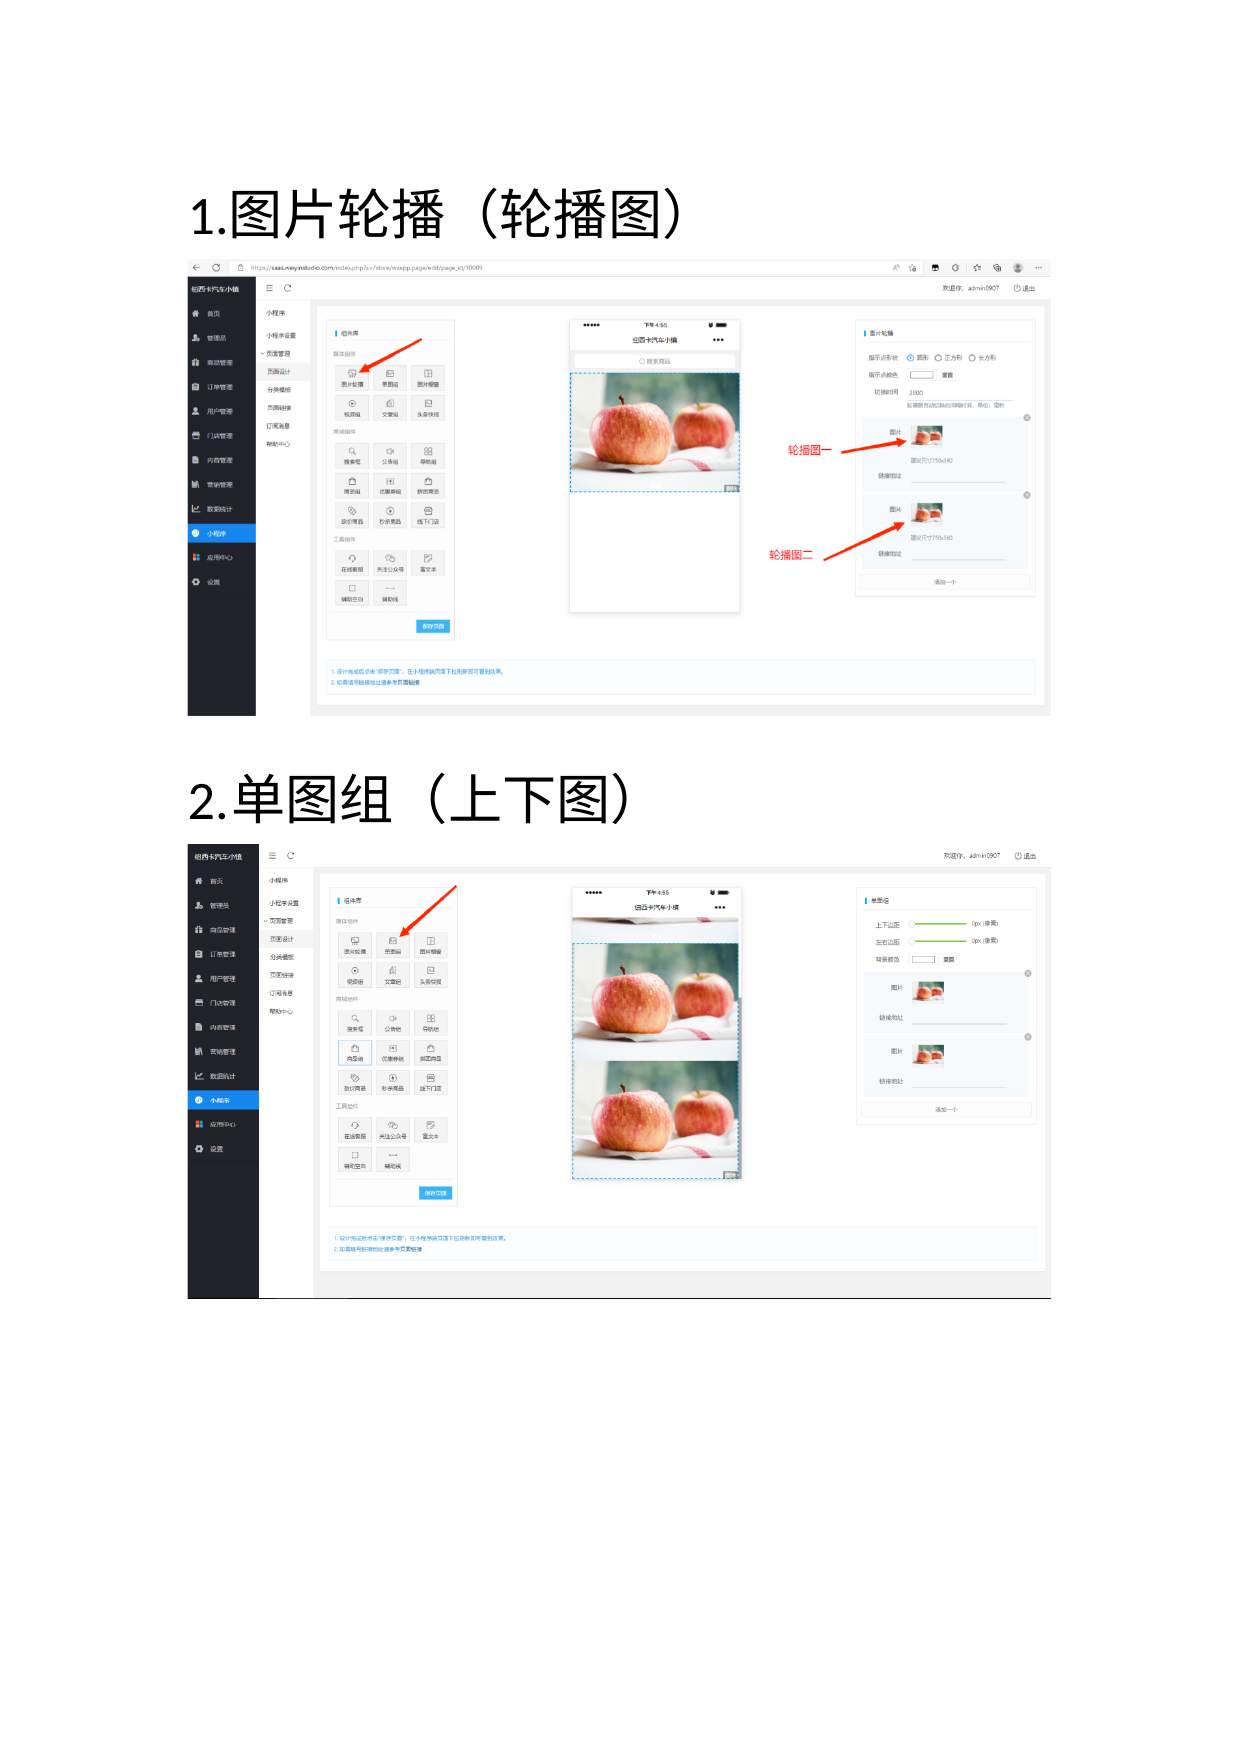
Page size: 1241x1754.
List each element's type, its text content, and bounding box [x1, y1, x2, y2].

list 1.图片轮播（轮播图） [187, 162, 1053, 259]
picture [187, 259, 1051, 716]
list 单图组（上下图） [187, 747, 1053, 844]
picture [187, 844, 1052, 1299]
